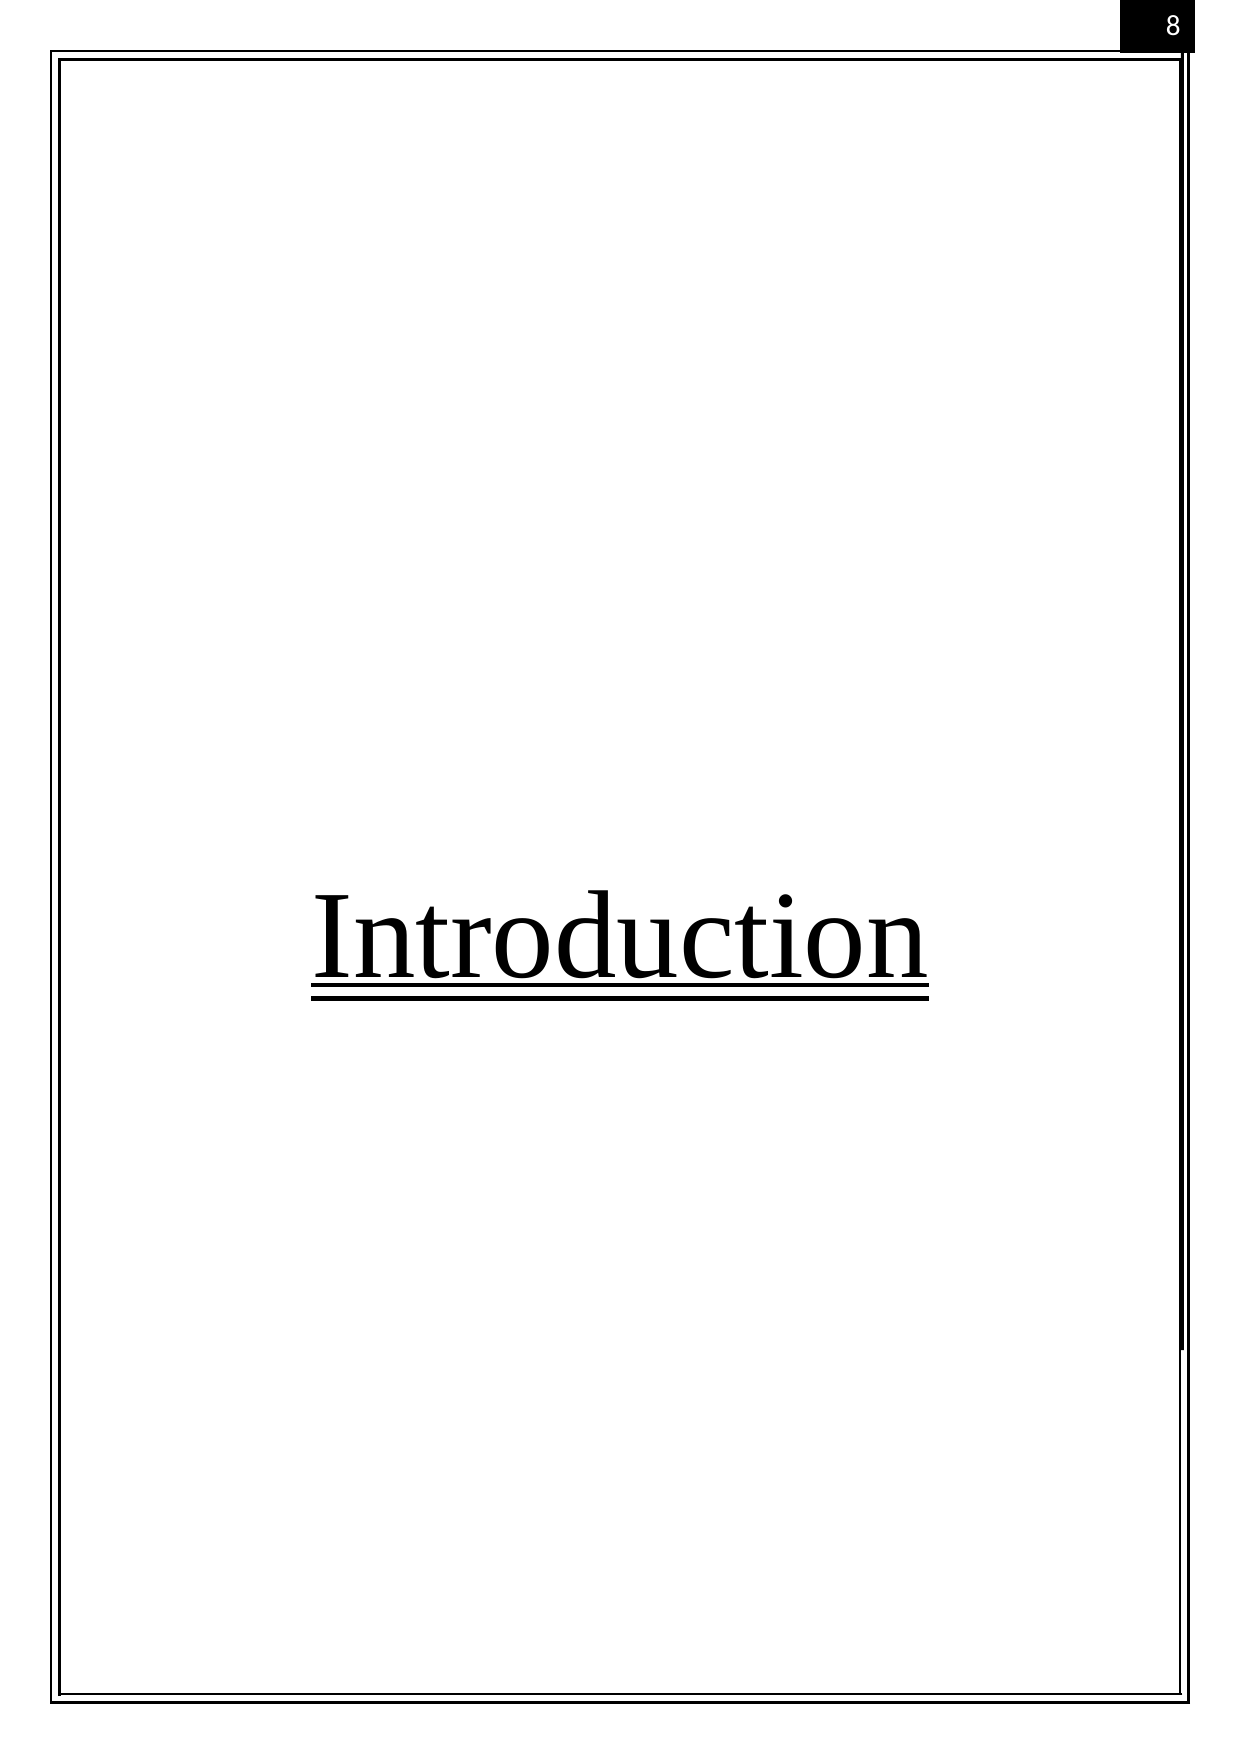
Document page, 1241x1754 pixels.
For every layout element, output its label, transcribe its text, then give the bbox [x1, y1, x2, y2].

text Introduction [150, 861, 1090, 1005]
